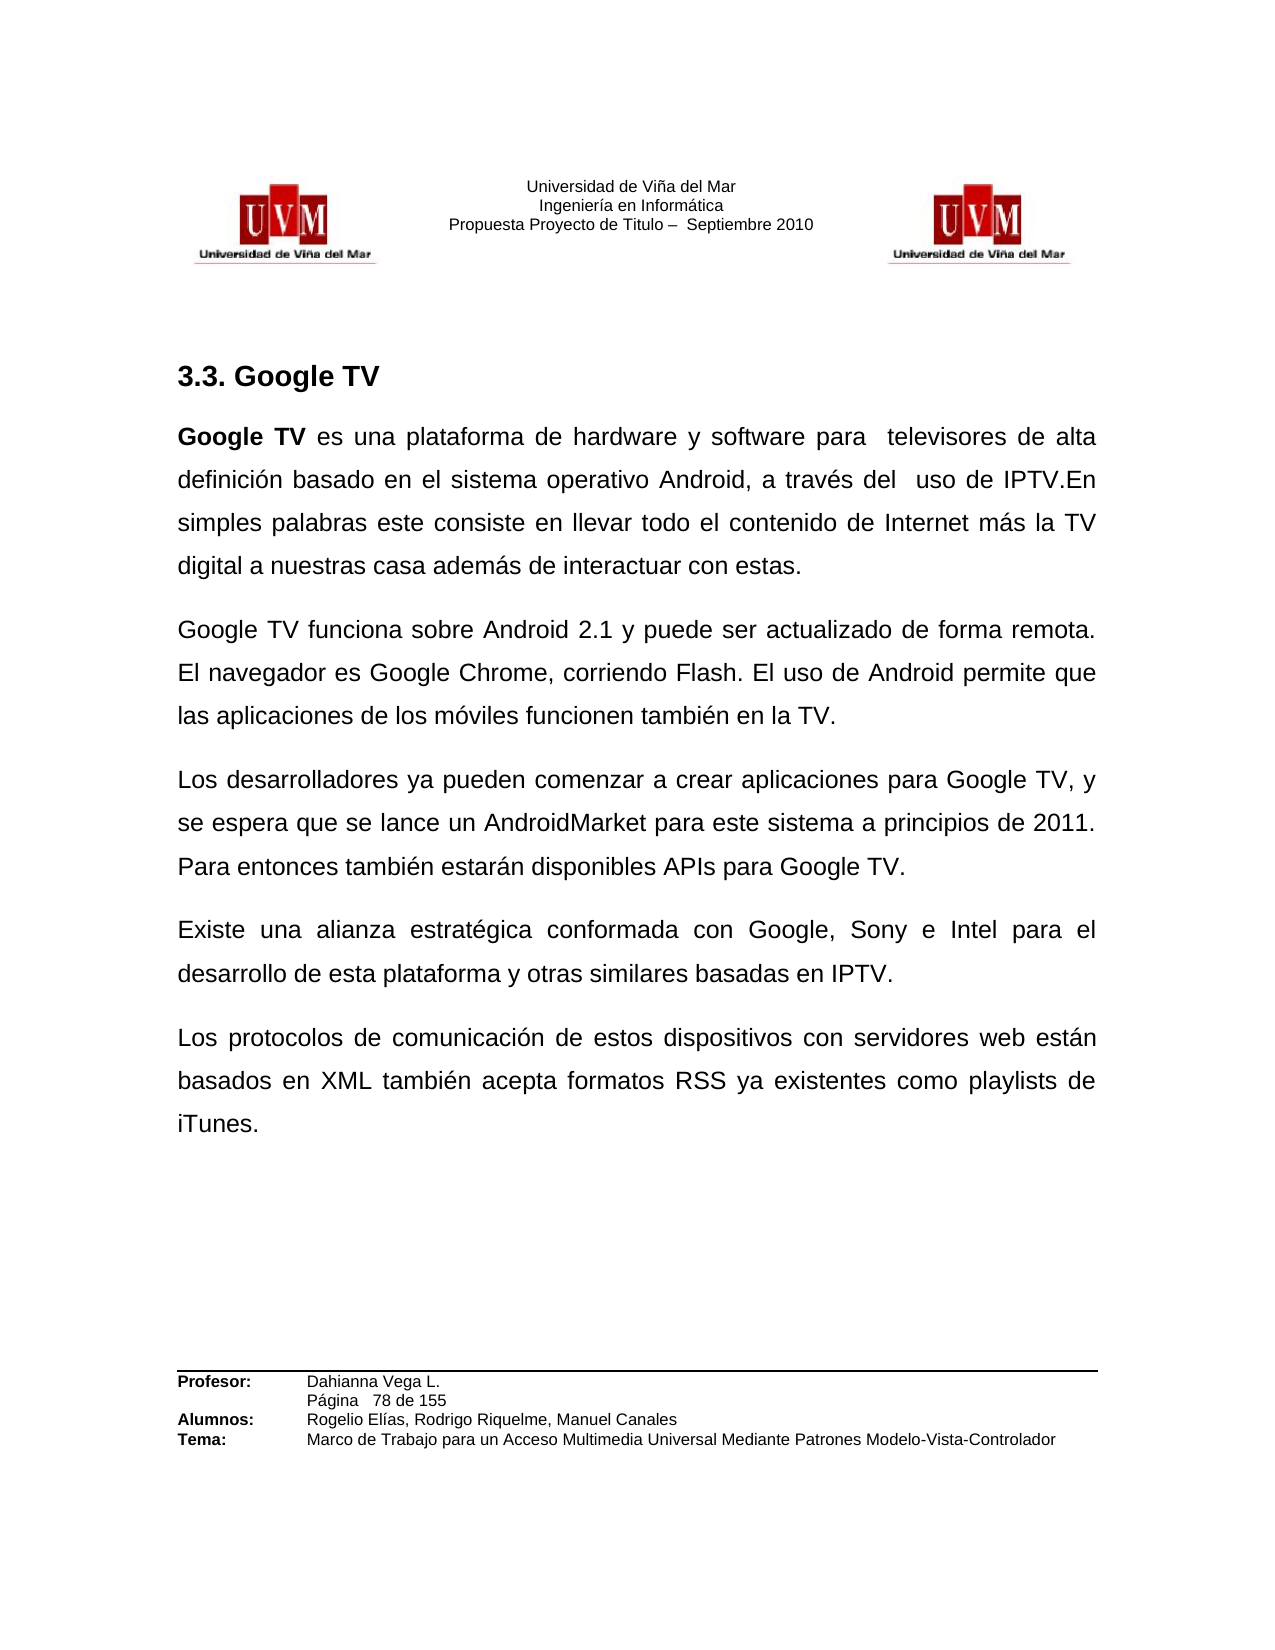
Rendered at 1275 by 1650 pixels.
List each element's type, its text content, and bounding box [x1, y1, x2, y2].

picture [871, 176, 1084, 267]
text Los protocolos de comunicación de estos dispositivos con servidores web están basados en XML también acepta formatos RSS ya existentes como playlists de iTunes. [177, 1022, 1098, 1137]
text Existe una alianza estratégica conformada con Google, Sony e Intel para el desarrollo de esta plataforma y otras similares basadas en IPTV. [177, 915, 1098, 987]
text Google TV es una plataforma de hardware y software para televisores de alta definición basado en el sistema operativo Android, a través del uso de IPTV.En simples palabras este consiste en llevar todo el contenido de Internet más la TV digital a nuestras casa además de interactuar con estas. [177, 422, 1098, 580]
text Los desarrolladores ya pueden comenzar a crear aplicaciones para Google TV, y se espera que se lance un AndroidMarket para este sistema a principios de 2011. Para entonces también estarán disponibles APIs para Google TV. [177, 765, 1098, 880]
subtitle 3.3. Google TV [177, 359, 1098, 392]
text Google TV funciona sobre Android 2.1 y puede ser actualizado de forma remota. El navegador es Google Chrome, corriendo Flash. El uso de Android permite que las aplicaciones de los móviles funcionen también en la TV. [177, 615, 1098, 730]
picture [177, 176, 390, 267]
